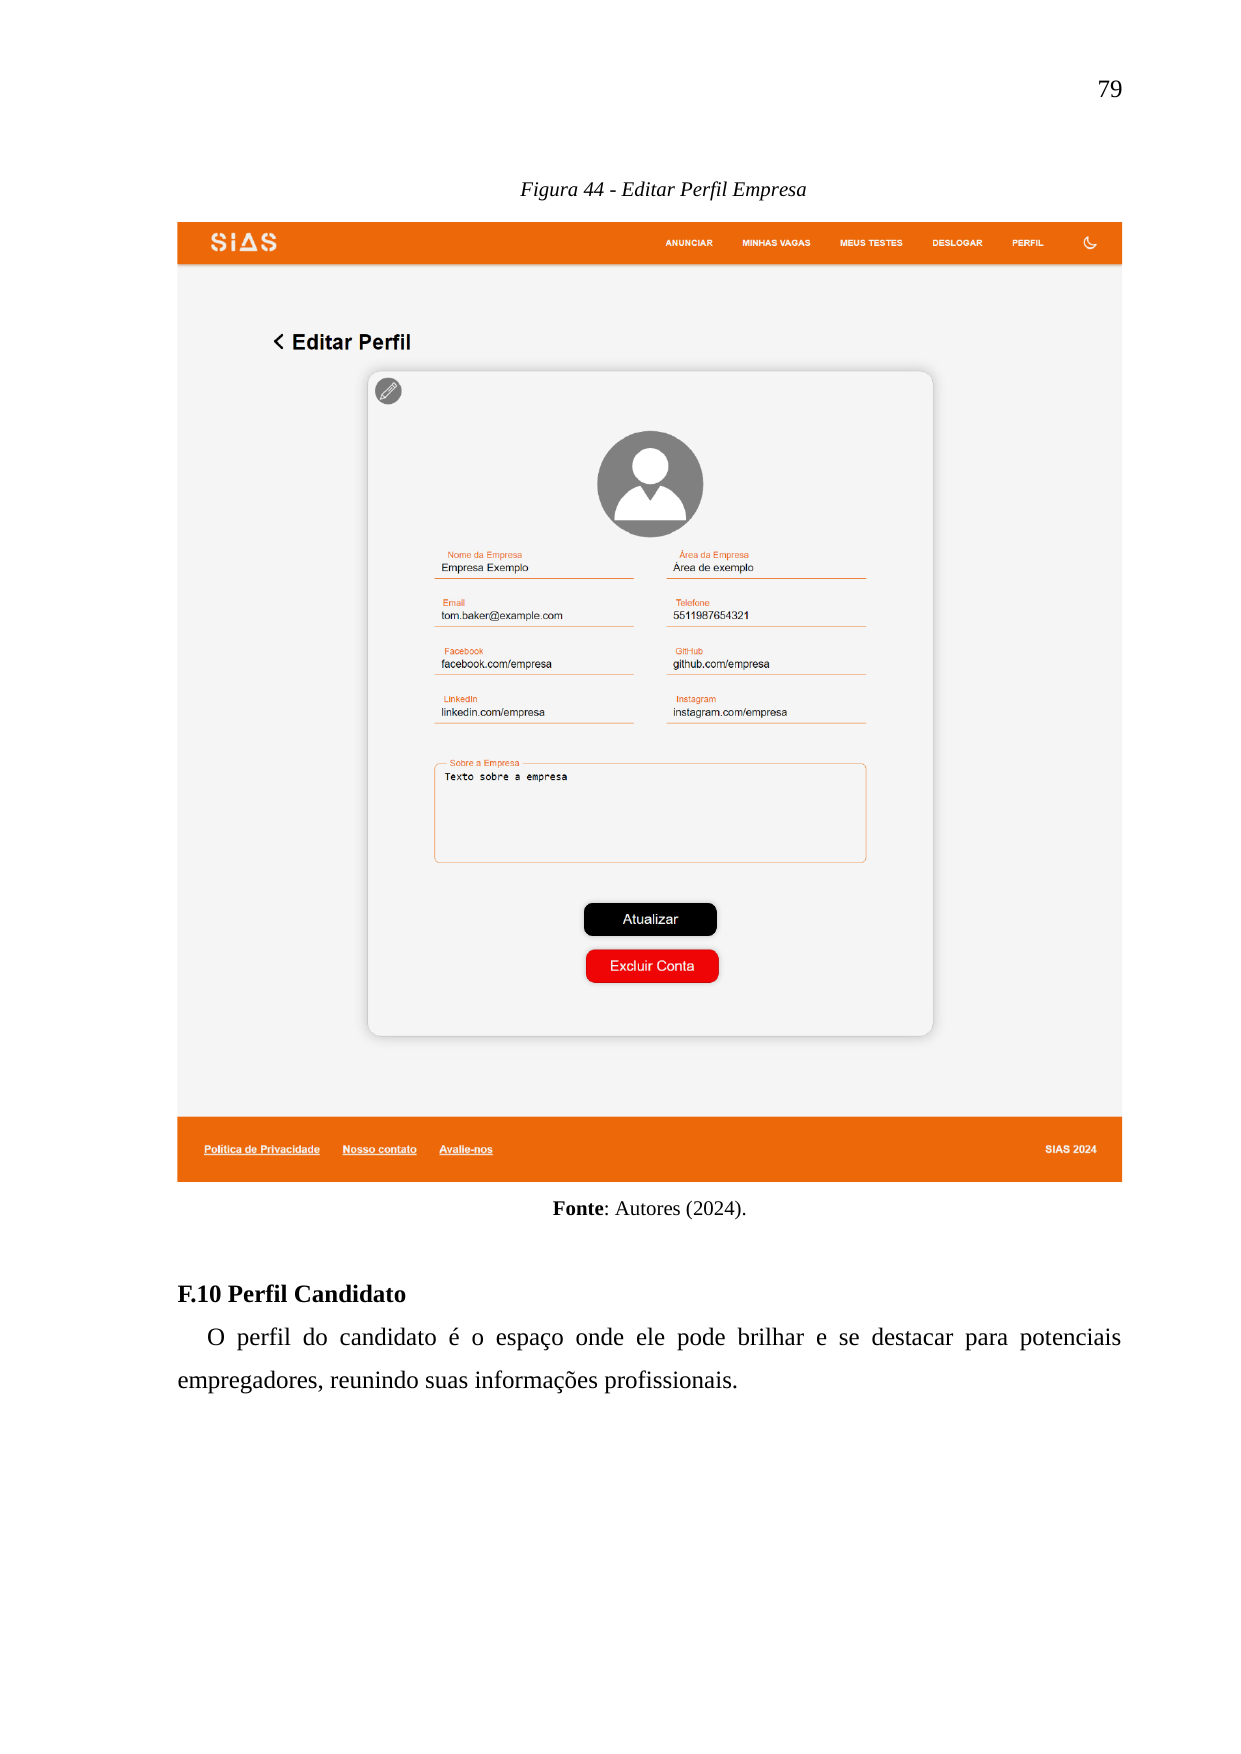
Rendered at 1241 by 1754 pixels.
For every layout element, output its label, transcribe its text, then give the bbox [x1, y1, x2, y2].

picture [177, 222, 1123, 1182]
subtitle F.10 Perfil Candidato [177, 1279, 1122, 1308]
text Figura 44 - Editar Perfil Empresa [177, 177, 1122, 201]
text Fonte: Autores (2024). [177, 1196, 1122, 1220]
text O perfil do candidato é o espaço onde ele pode brilhar e se destacar para potenciais empregadores, reunindo suas informações profissionais. [177, 1322, 1122, 1394]
